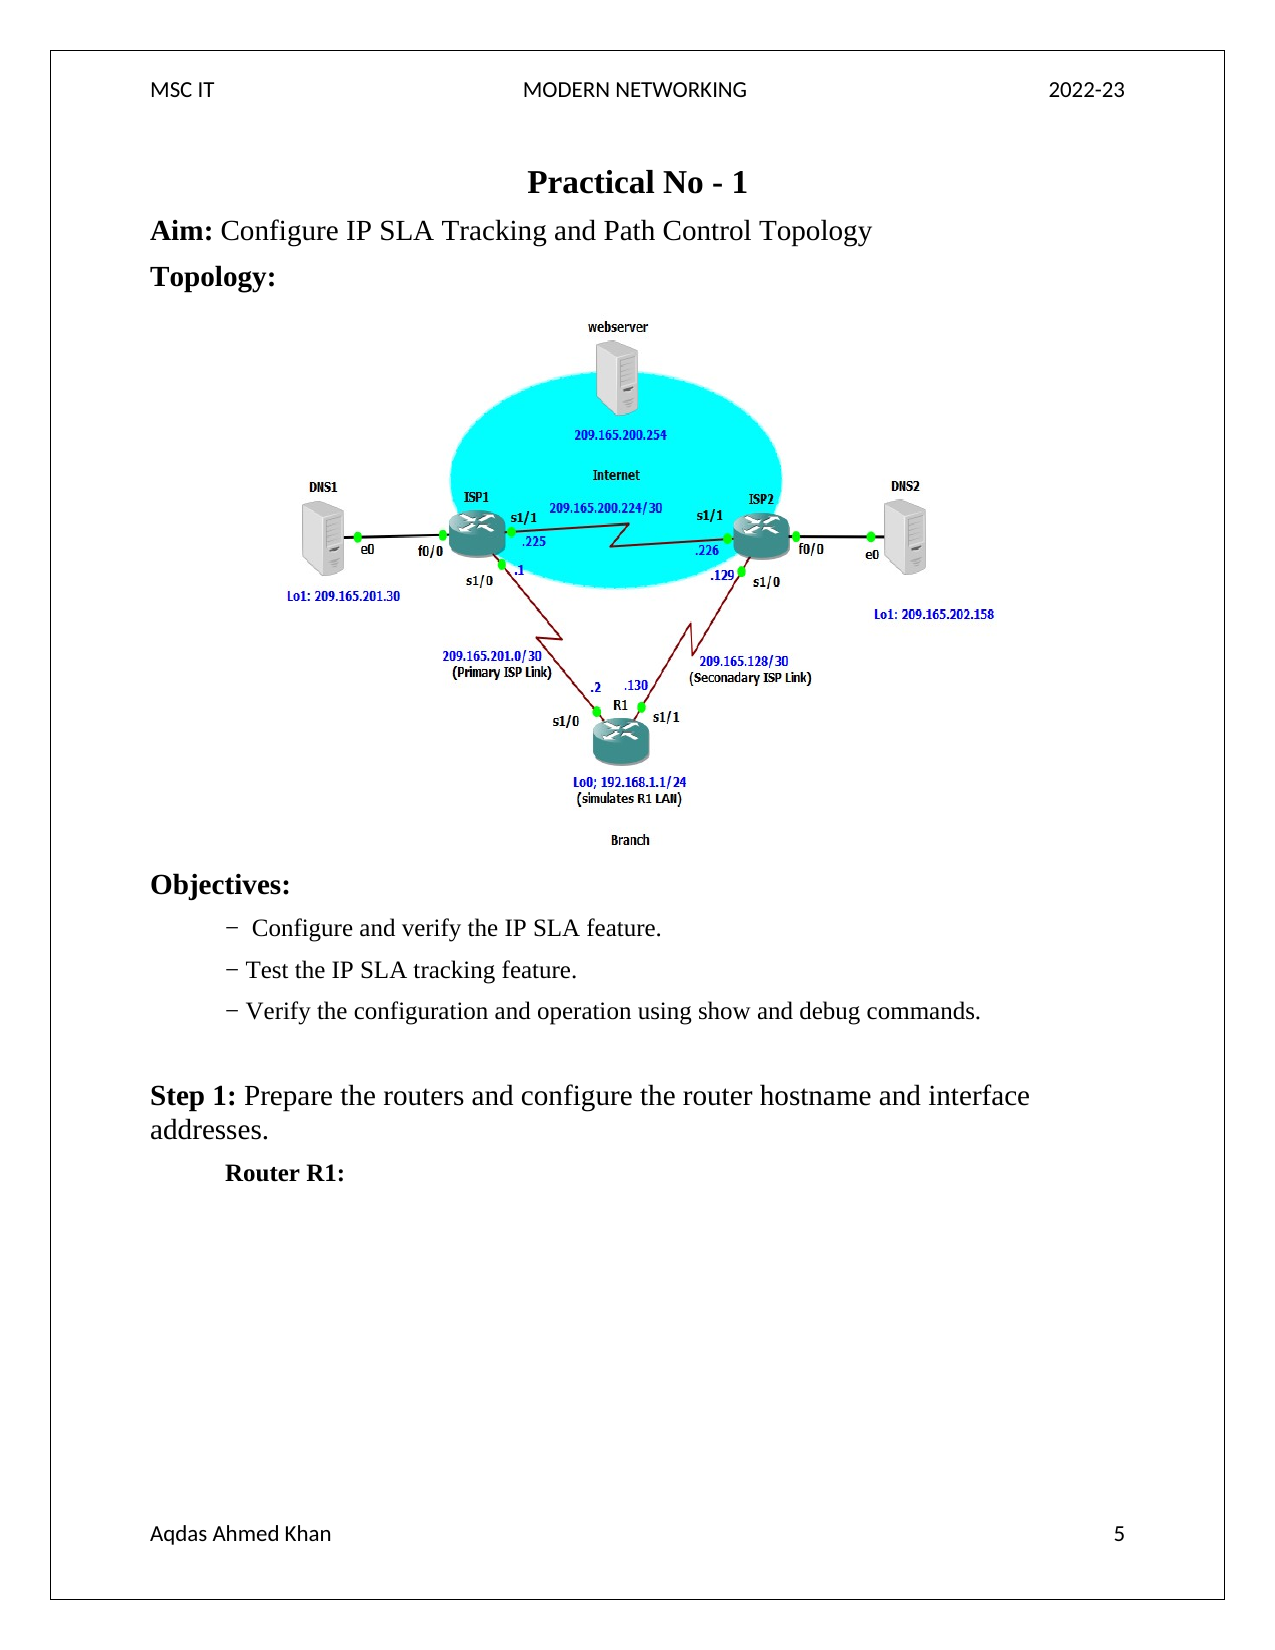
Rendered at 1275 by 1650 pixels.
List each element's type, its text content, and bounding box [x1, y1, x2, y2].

text Topology: [150, 259, 1125, 293]
picture [278, 305, 997, 855]
text Objectives: [150, 867, 1125, 901]
text Aim: Configure IP SLA Tracking and Path Control Topology [150, 213, 1125, 247]
text Step 1: Prepare the routers and configure the router hostname and interface addresses. [150, 1078, 1125, 1146]
text − Test the IP SLA tracking feature. [150, 955, 1125, 983]
text Router R1: [150, 1158, 1125, 1187]
text − Configure and verify the IP SLA feature. [150, 913, 1125, 942]
text − Verify the configuration and operation using show and debug commands. [150, 996, 1125, 1025]
text Practical No - 1 [150, 162, 1125, 201]
